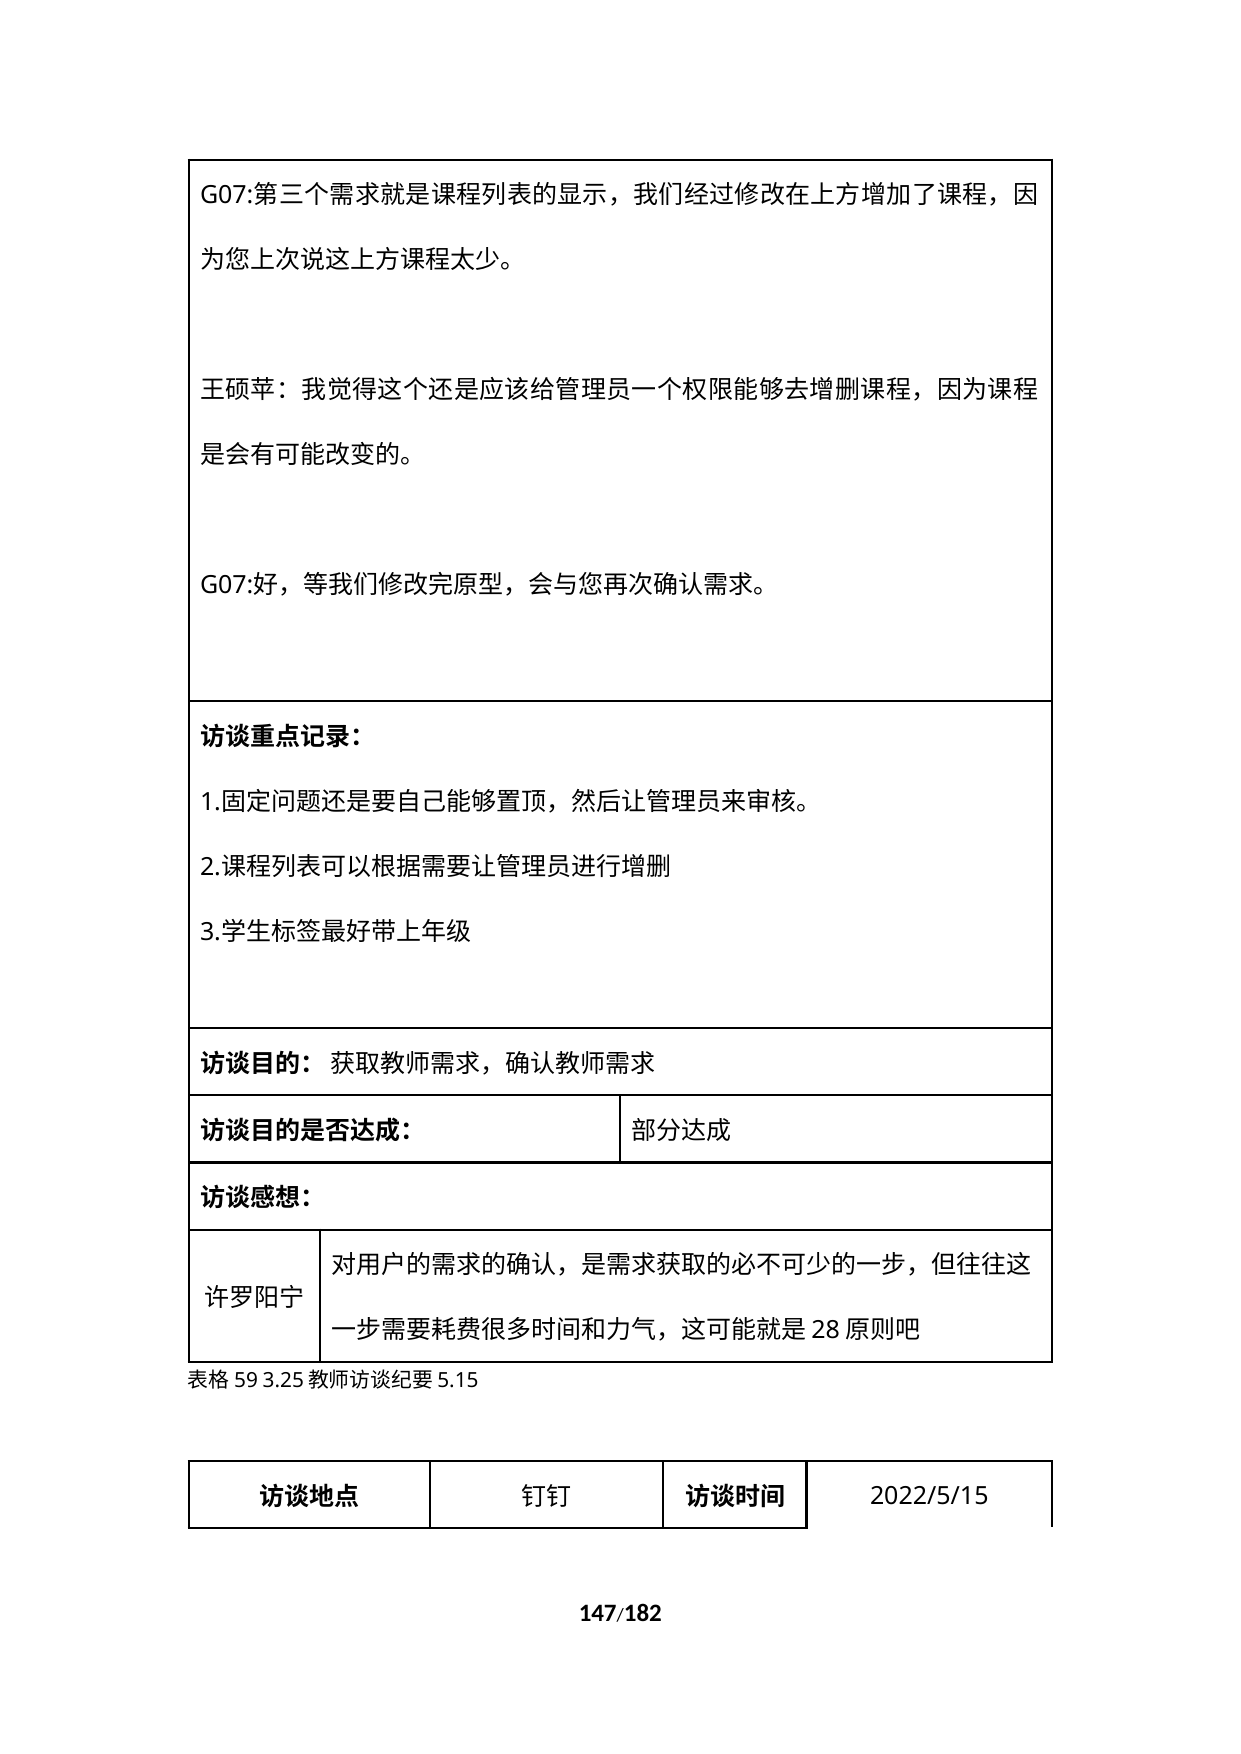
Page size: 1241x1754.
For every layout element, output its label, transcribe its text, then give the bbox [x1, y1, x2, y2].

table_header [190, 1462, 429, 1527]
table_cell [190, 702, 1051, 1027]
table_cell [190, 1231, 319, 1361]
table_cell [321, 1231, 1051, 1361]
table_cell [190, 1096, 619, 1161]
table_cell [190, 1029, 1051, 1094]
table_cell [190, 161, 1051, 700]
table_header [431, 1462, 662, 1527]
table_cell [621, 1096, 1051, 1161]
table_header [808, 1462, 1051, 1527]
text 表格 59 3.25教师访谈纪要5.15 [187, 1363, 1053, 1395]
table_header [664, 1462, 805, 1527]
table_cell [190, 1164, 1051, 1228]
